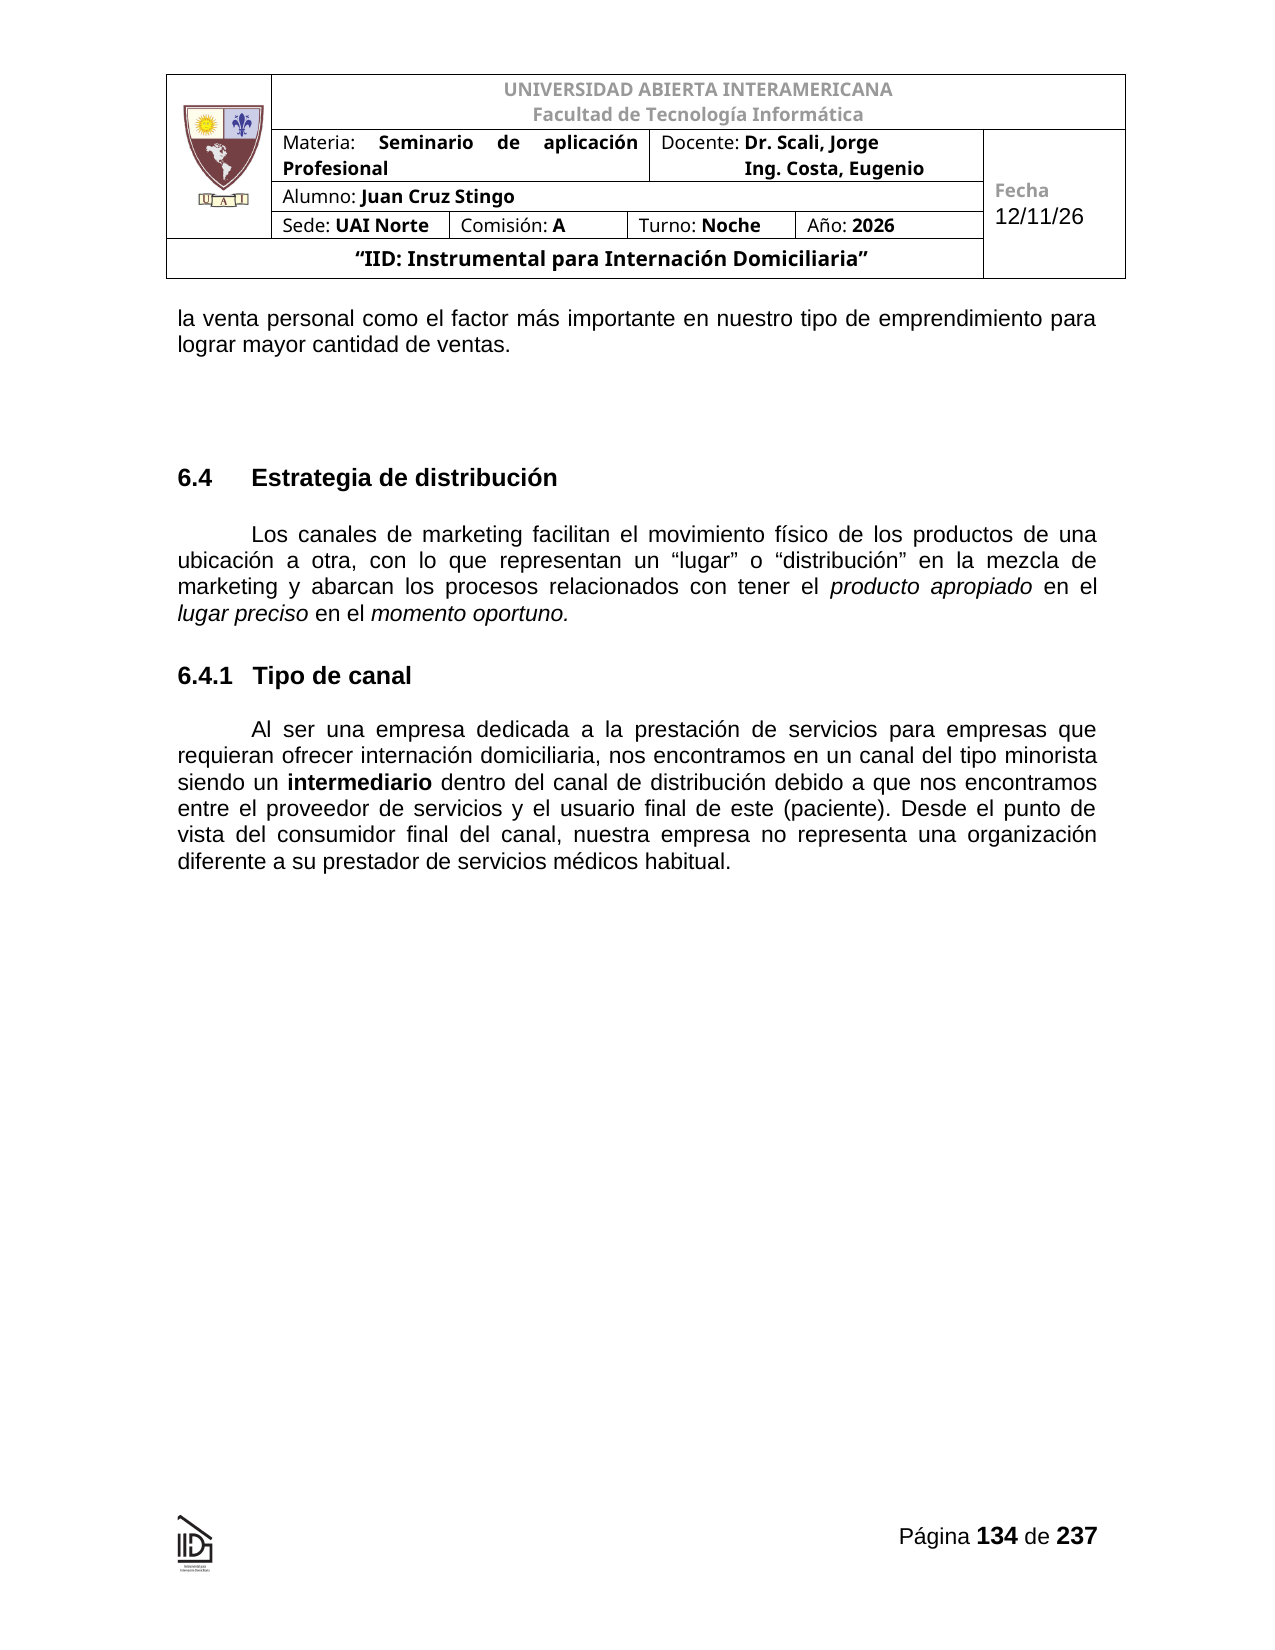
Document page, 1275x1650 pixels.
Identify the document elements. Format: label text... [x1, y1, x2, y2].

picture [272, 130, 283, 181]
text Los canales de marketing facilitan el movimiento físico de los productos de una ubicación a otra, con lo que representan un “lugar” o “distribución” en la mezcla de marketing y abarcan los procesos relacionados con tener el producto apropiado en el lugar preciso en el momento oportuno. [177, 521, 1098, 626]
text Estrategia de distribución [177, 463, 1098, 492]
picture [165, 1508, 225, 1585]
picture [272, 97, 283, 129]
text Tipo de canal [177, 661, 1098, 689]
picture [272, 182, 283, 211]
picture [167, 97, 271, 211]
text Al ser una empresa dedicada a la prestación de servicios para empresas que requieran ofrecer internación domiciliaria, nos encontramos en un canal del tipo minorista siendo un intermediario dentro del canal de distribución debido a que nos encontramos entre el proveedor de servicios y el usuario final de este (paciente). Desde el punto de vista del consumidor final del canal, nuestra empresa no representa una organización diferente a su prestador de servicios médicos habitual. [177, 716, 1098, 874]
